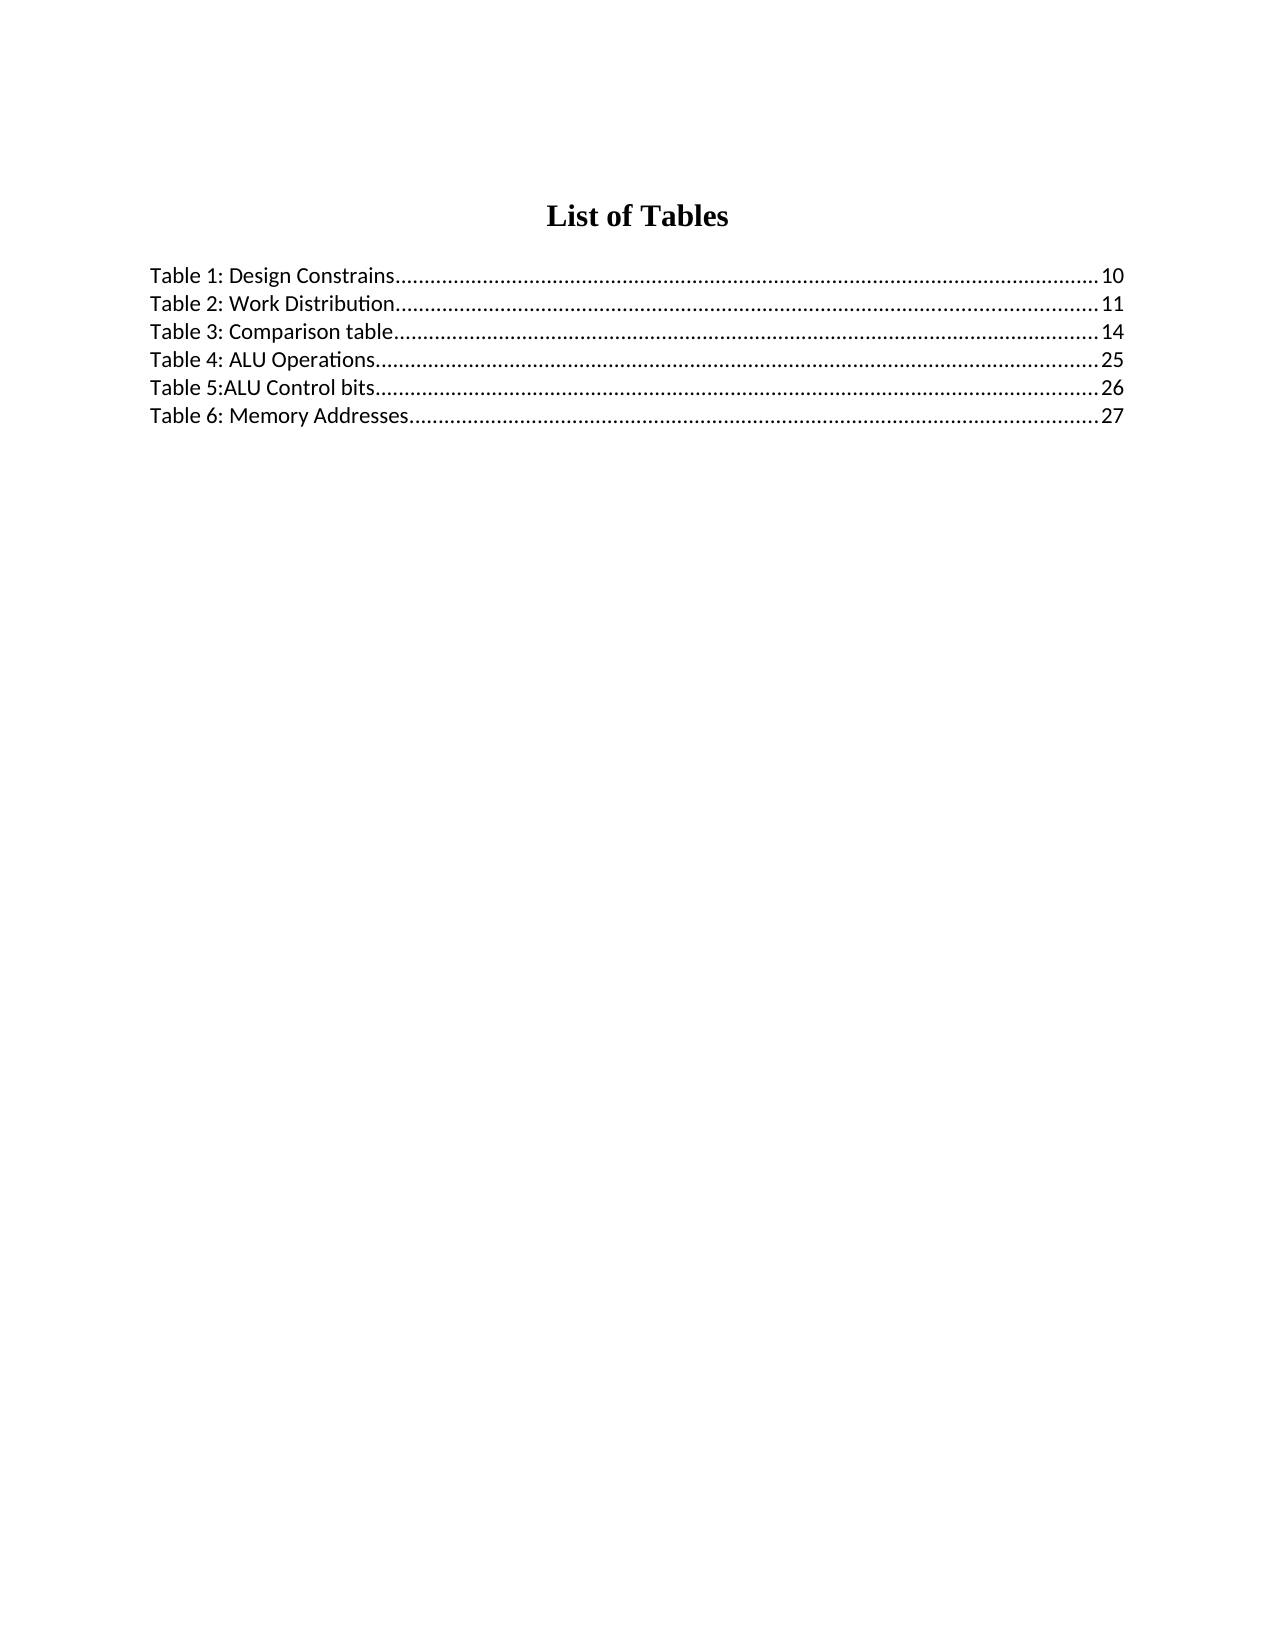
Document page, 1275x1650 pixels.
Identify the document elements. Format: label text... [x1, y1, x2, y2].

text Table 2: Work Distribution 11 [150, 289, 1125, 317]
text Table 6: Memory Addresses 27 [150, 401, 1125, 429]
text Table 3: Comparison table 14 [150, 317, 1125, 345]
text Table 5:ALU Control bits 26 [150, 373, 1125, 401]
subtitle List of Tables [150, 197, 1125, 233]
text Table 4: ALU Operations 25 [150, 345, 1125, 373]
text Table 1: Design Constrains 10 [150, 261, 1125, 289]
